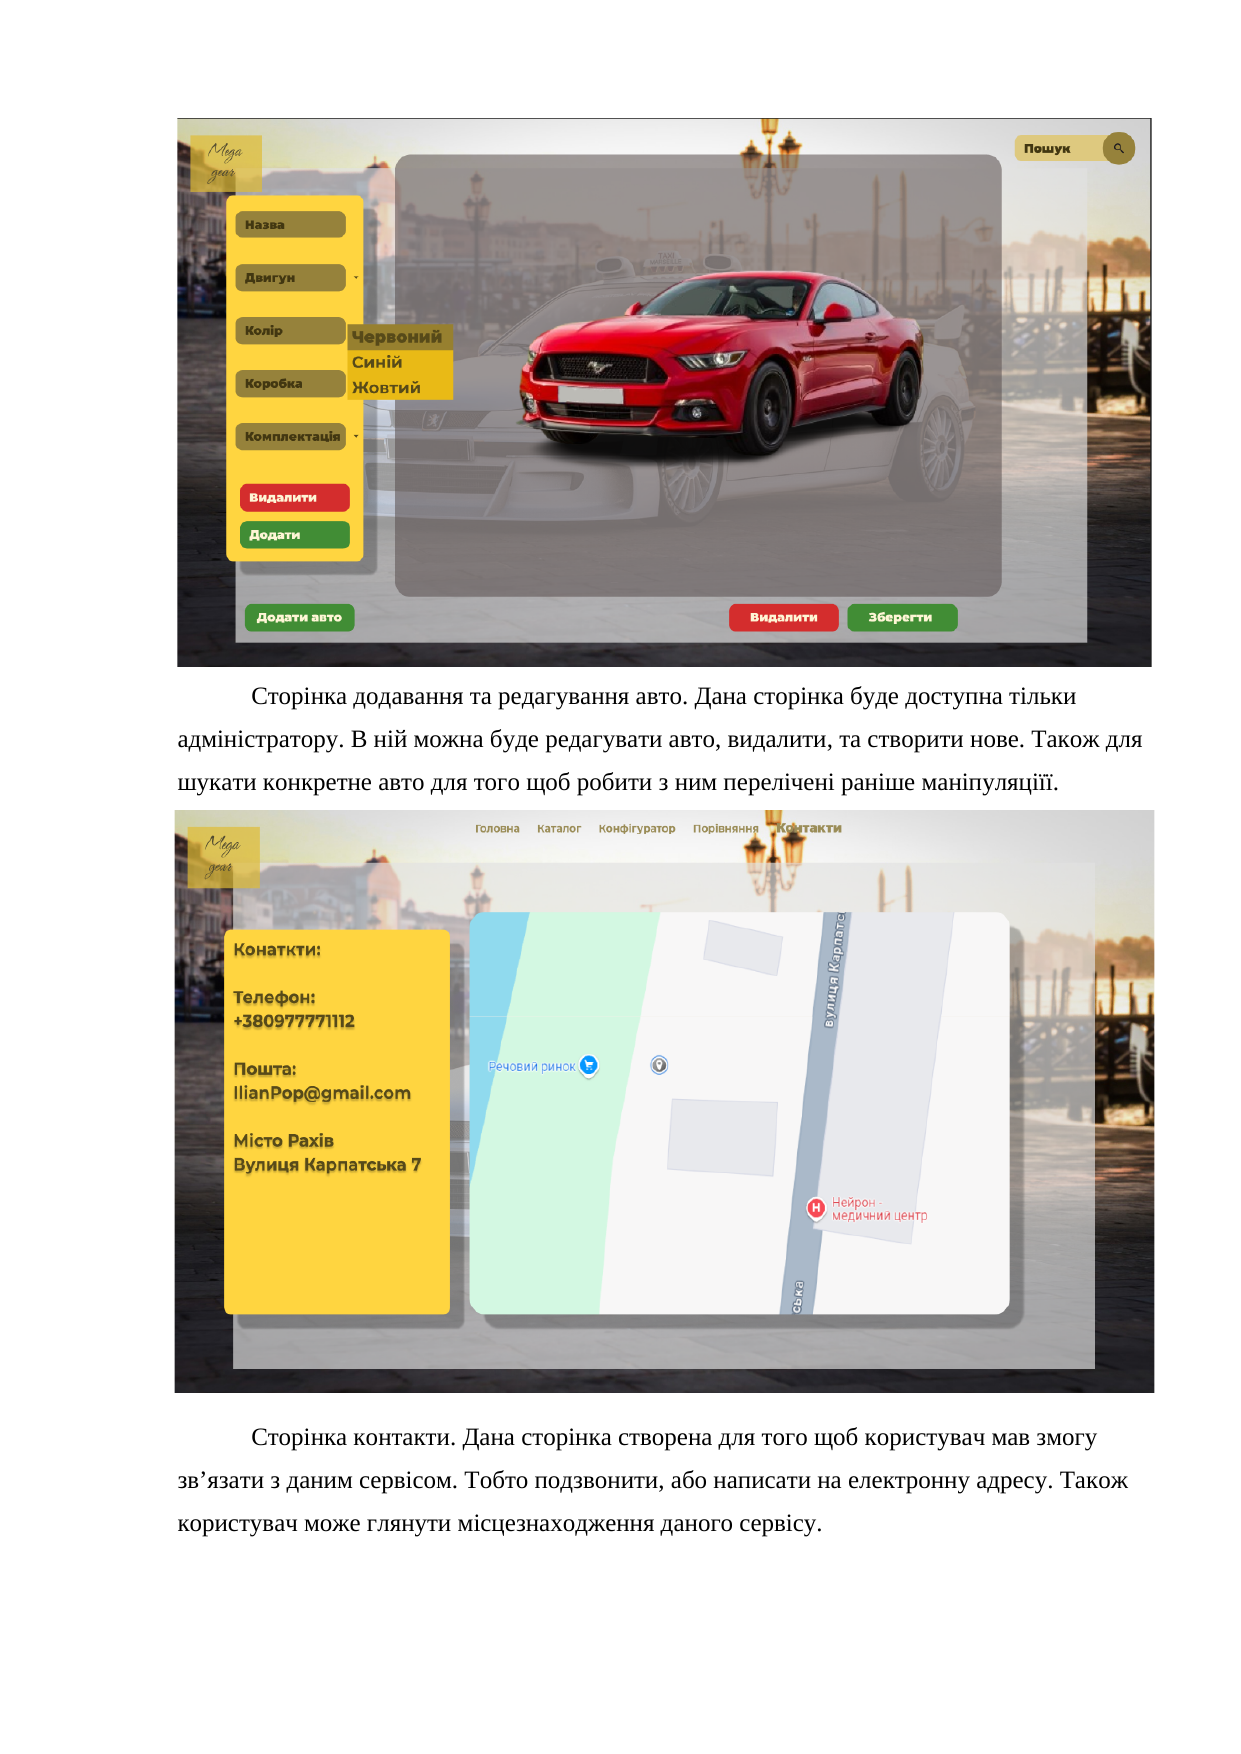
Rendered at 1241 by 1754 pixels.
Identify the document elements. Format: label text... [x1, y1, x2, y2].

picture [174, 810, 1155, 1393]
picture [177, 118, 1152, 667]
text Сторінка додавання та редагування авто. Дана сторінка буде доступна тільки адміністратору. В ній можна буде редагувати авто, видалити, та створити нове. Також для шукати конкретне авто для того щоб робити з ним перелічені раніше маніпуляціїї. [177, 667, 1152, 796]
text Сторінка контакти. Дана сторінка створена для того щоб користувач мав змогу зв’язати з даним сервісом. Тобто подзвонити, або написати на електронну адресу. Також користувач може глянути місцезнаходження даного сервісу. [177, 1393, 1152, 1537]
